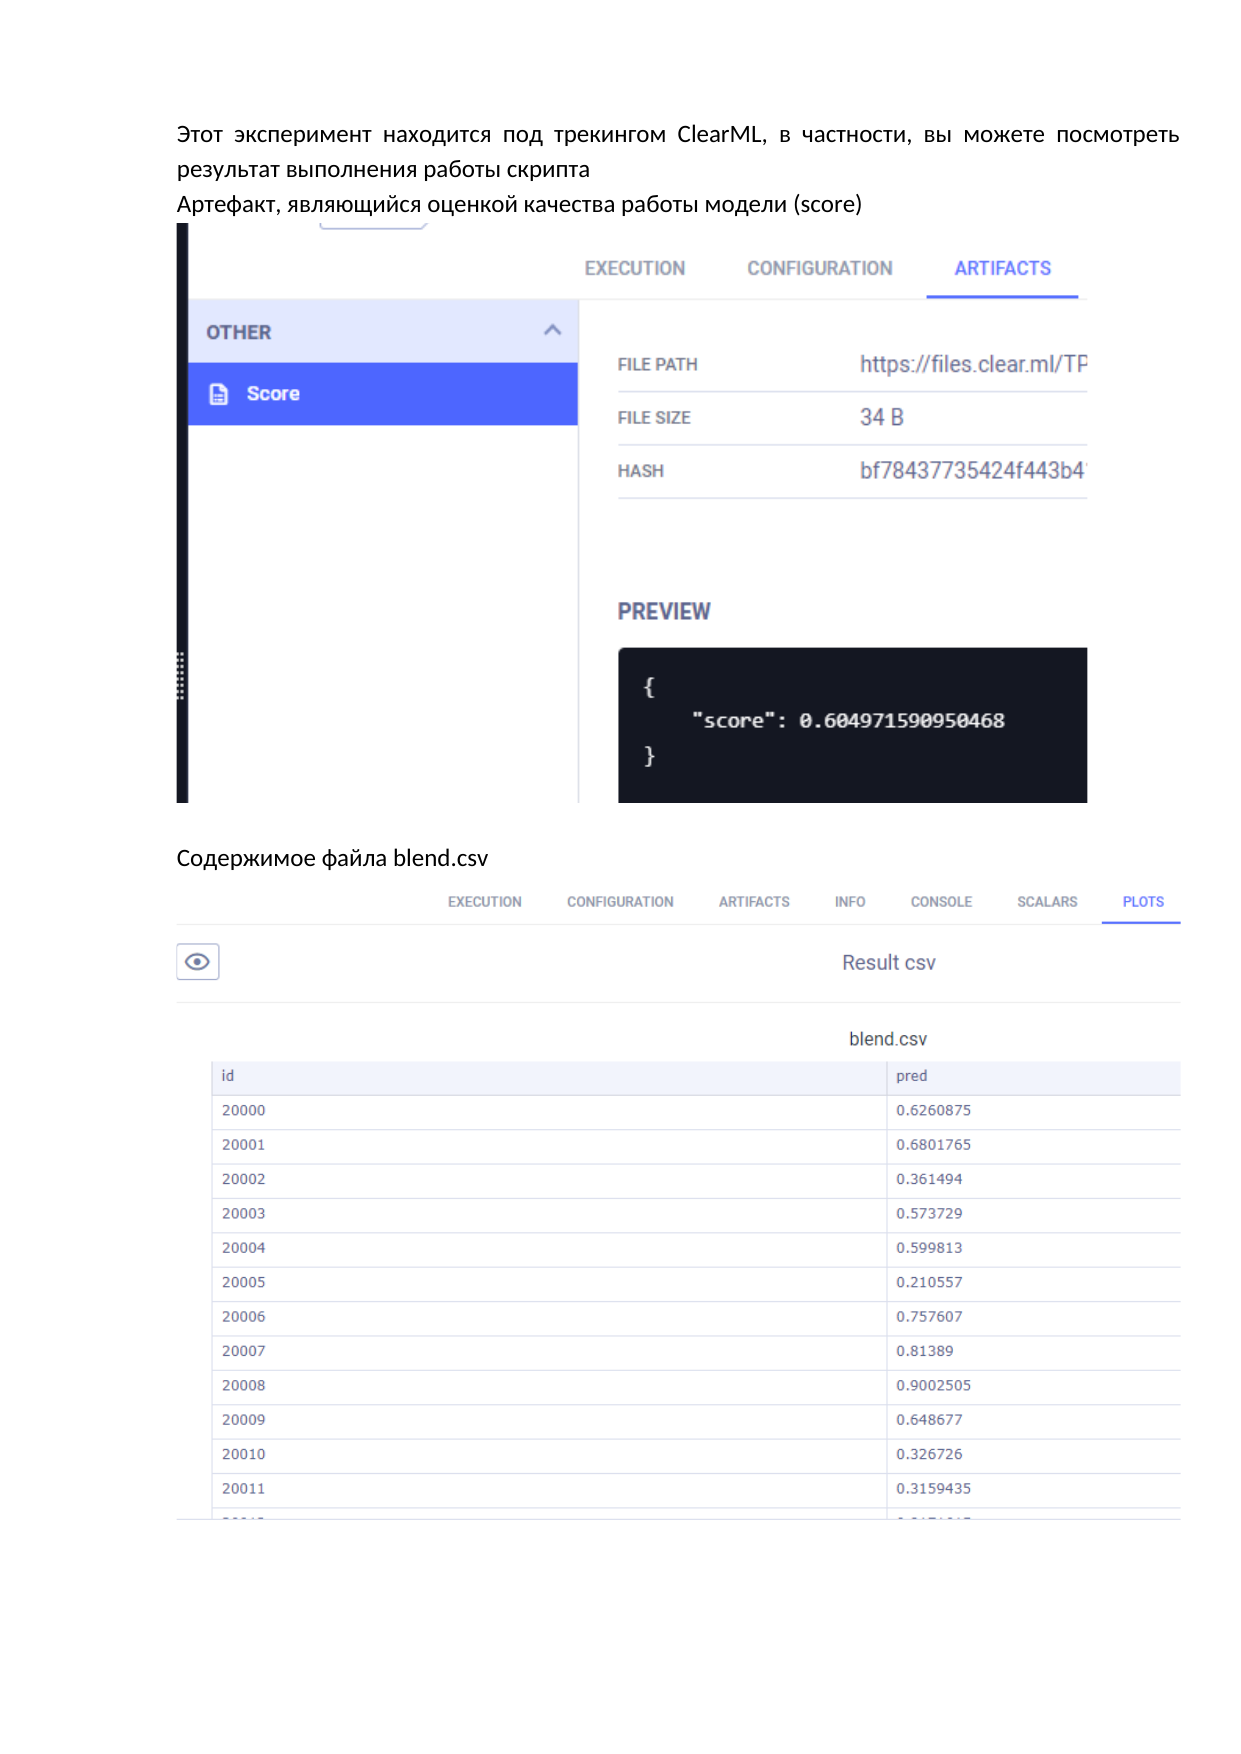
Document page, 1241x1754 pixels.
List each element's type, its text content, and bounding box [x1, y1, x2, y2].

text Артефакт, являющийся оценкой качества работы модели (score) [177, 188, 1181, 218]
picture [176, 877, 1181, 1520]
picture [176, 223, 1088, 803]
text Этот эксперимент находится под трекингом ClearML, в частности, вы можете посмотреть результат выполнения работы скрипта [177, 118, 1181, 183]
text Содержимое файла blend.csv [177, 842, 1181, 873]
